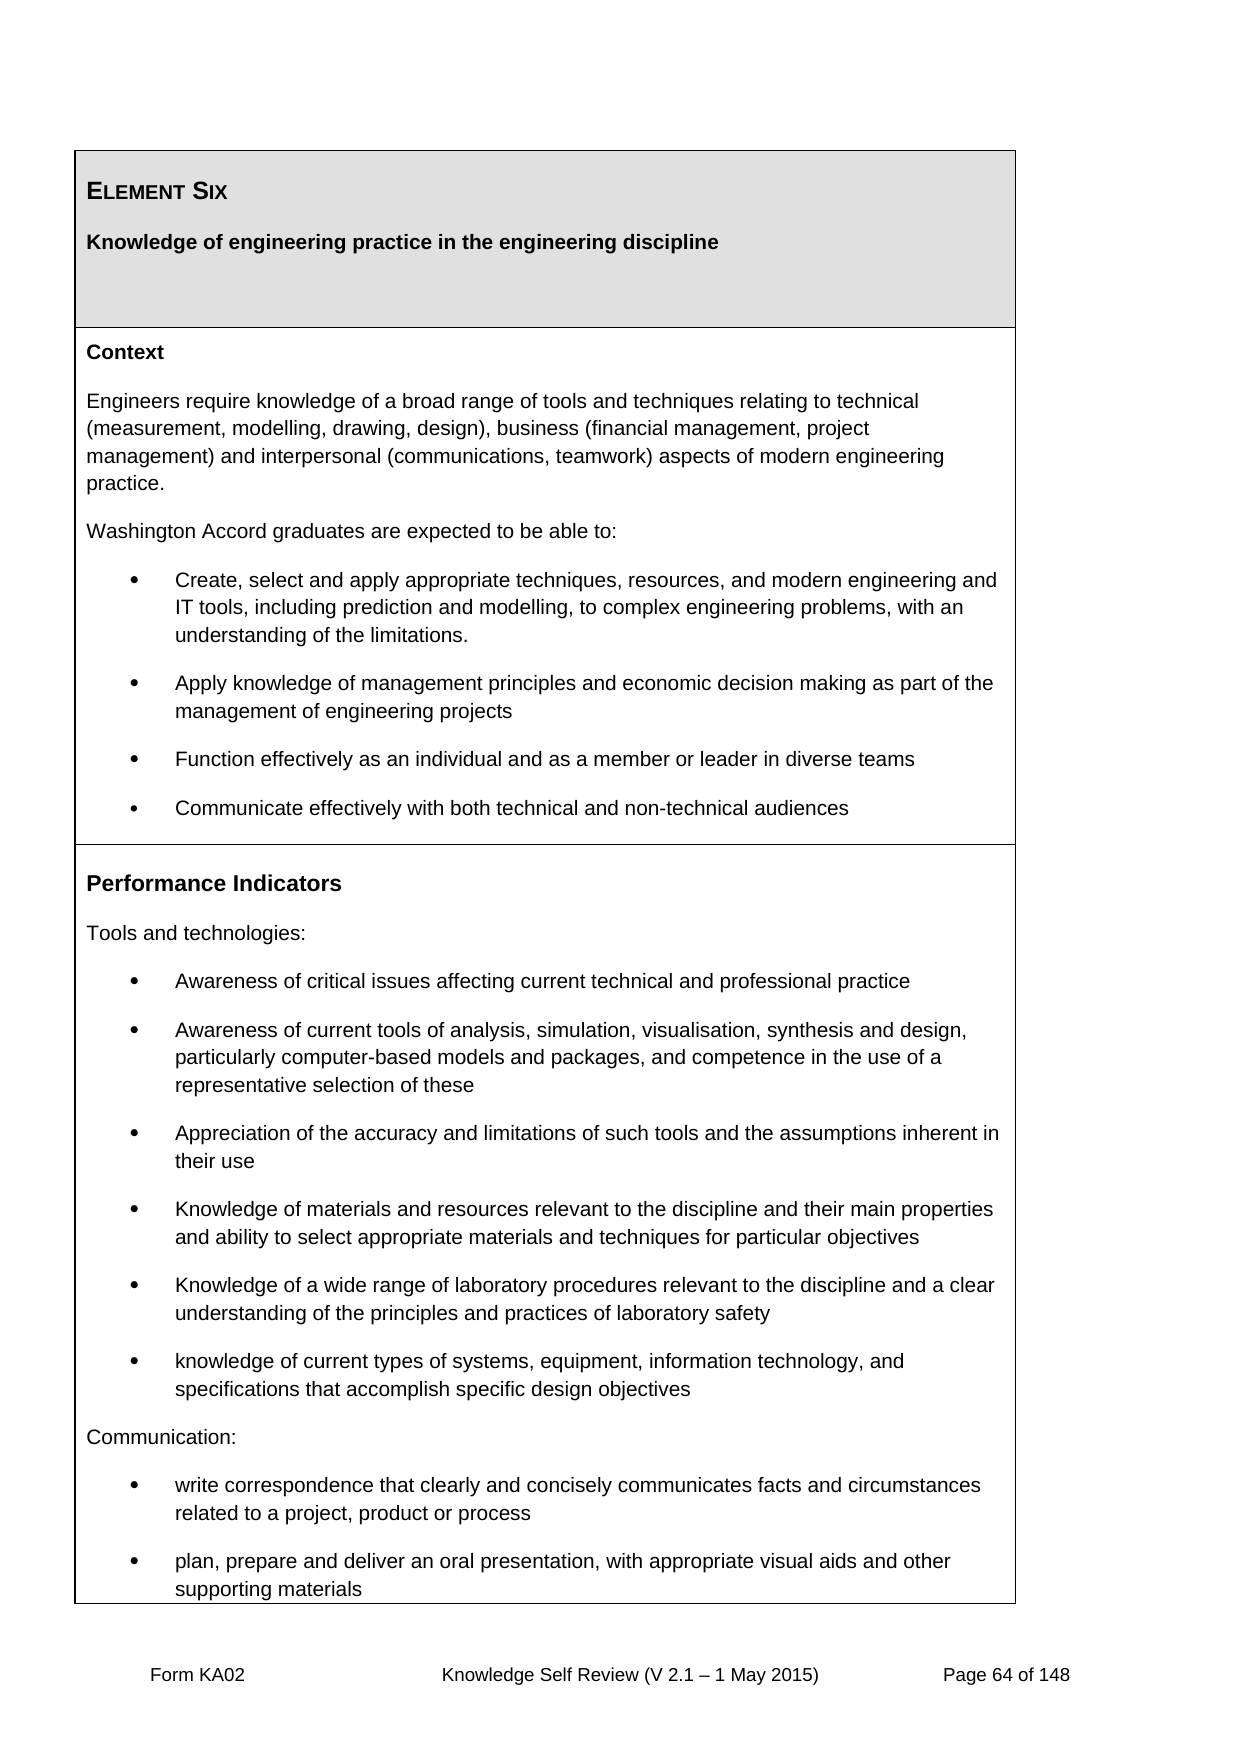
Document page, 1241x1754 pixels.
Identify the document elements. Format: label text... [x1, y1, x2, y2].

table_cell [76, 845, 1015, 1603]
table_header Element Six Knowledge of engineering practice in the engineering discipline [76, 151, 1015, 327]
table_cell Context Engineers require knowledge of a broad range of tools and techniques relating to technical (measurement, modelling, drawing, design), business (financial management, project management) and interpersonal (communications, teamwork) aspects of modern engineering practice. Washington Accord graduates are expected to be able to: Create, select and apply appropriate techniques, resources, and modern engineering and IT tools, including prediction and modelling, to complex engineering problems, with an understanding of the limitations. Apply knowledge of management principles and economic decision making as part of the management of engineering projects Function effectively as an individual and as a member or leader in diverse teams Communicate effectively with both technical and non-technical audiences [76, 328, 1015, 844]
